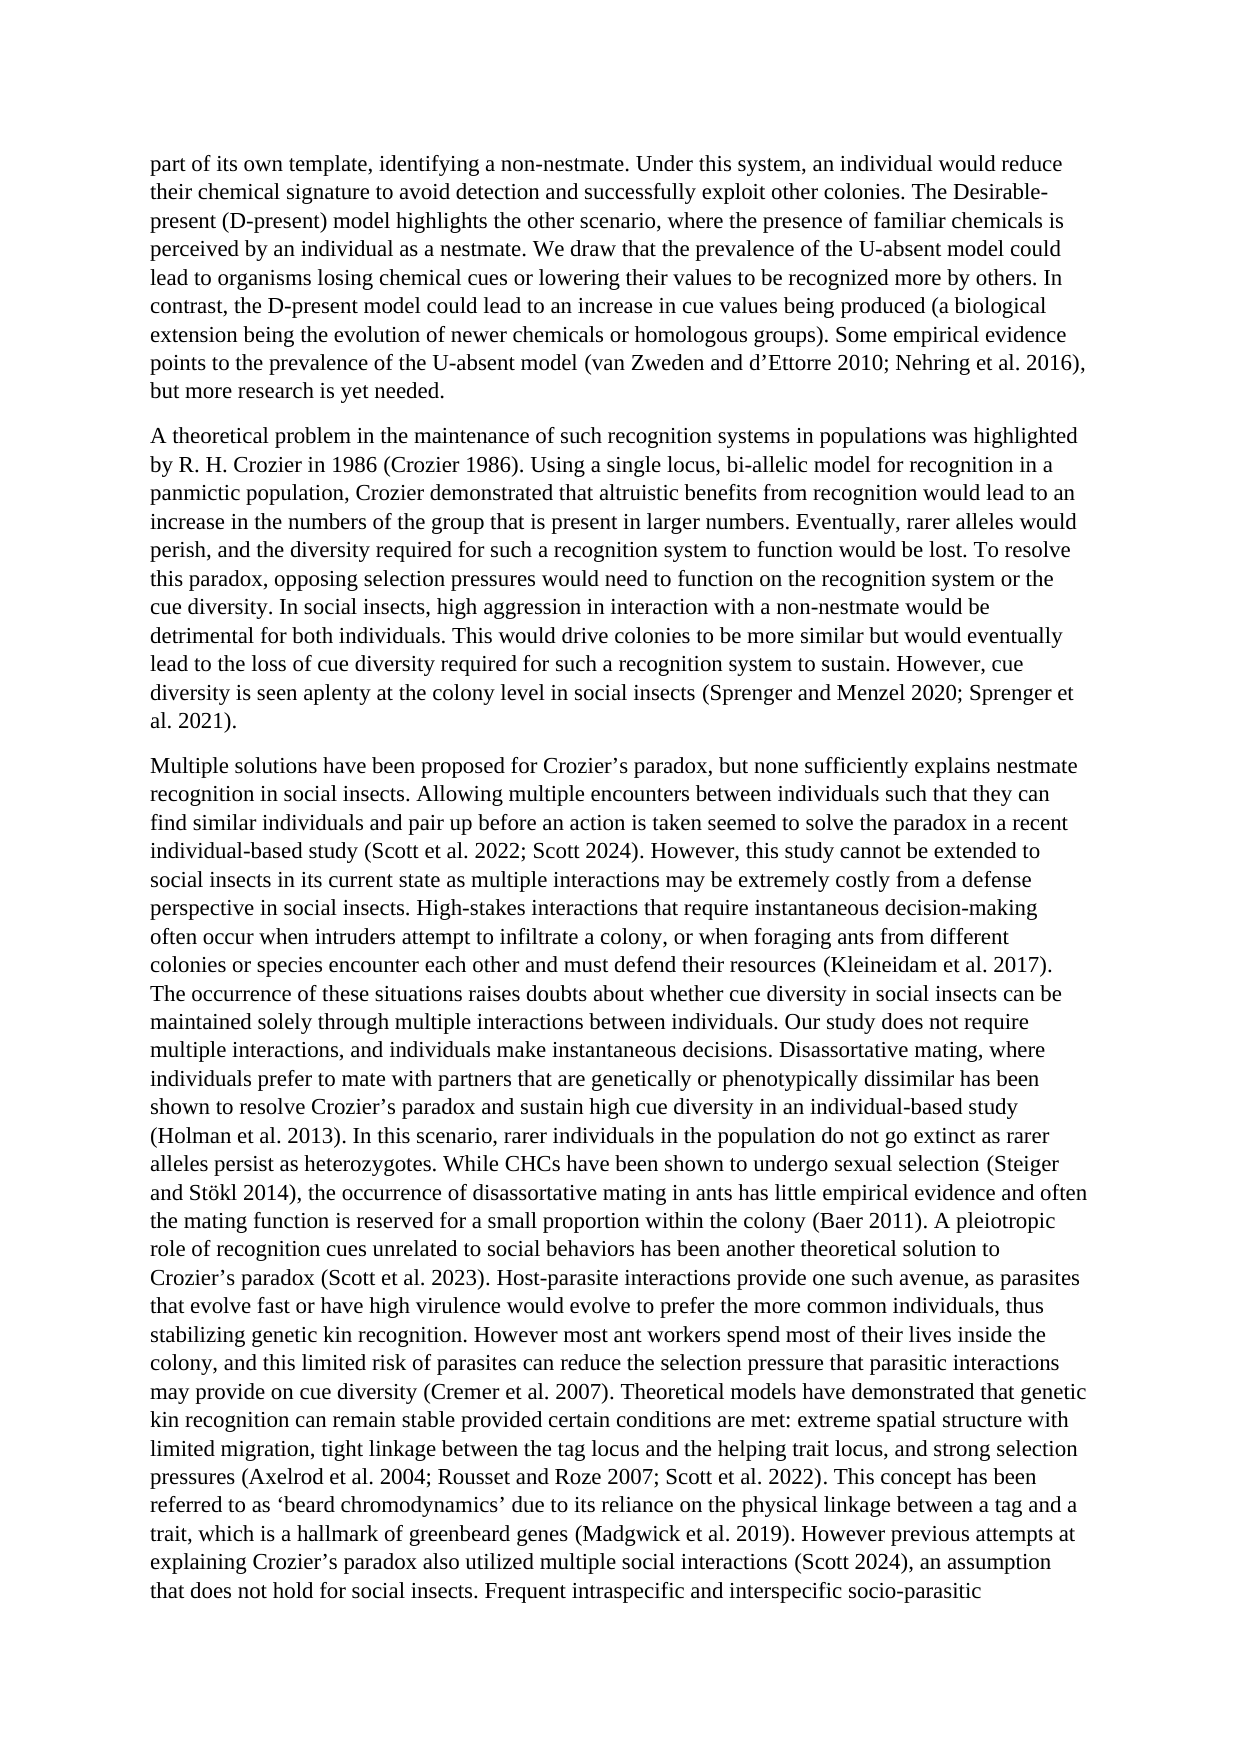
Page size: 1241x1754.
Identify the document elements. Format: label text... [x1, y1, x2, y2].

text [150, 150, 1090, 404]
text A theoretical problem in the maintenance of such recognition systems in populations was highlighted by R. H. Crozier in 1986 (Crozier 1986). Using a single locus, bi-allelic model for recognition in a panmictic population, Crozier demonstrated that altruistic benefits from recognition would lead to an increase in the numbers of the group that is present in larger numbers. Eventually, rarer alleles would perish, and the diversity required for such a recognition system to function would be lost. To resolve this paradox, opposing selection pressures would need to function on the recognition system or the cue diversity. In social insects, high aggression in interaction with a non-nestmate would be detrimental for both individuals. This would drive colonies to be more similar but would eventually lead to the loss of cue diversity required for such a recognition system to sustain. However, cue diversity is seen aplenty at the colony level in social insects (Sprenger and Menzel 2020; Sprenger et al. 2021). [150, 423, 1090, 733]
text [150, 752, 1090, 1603]
